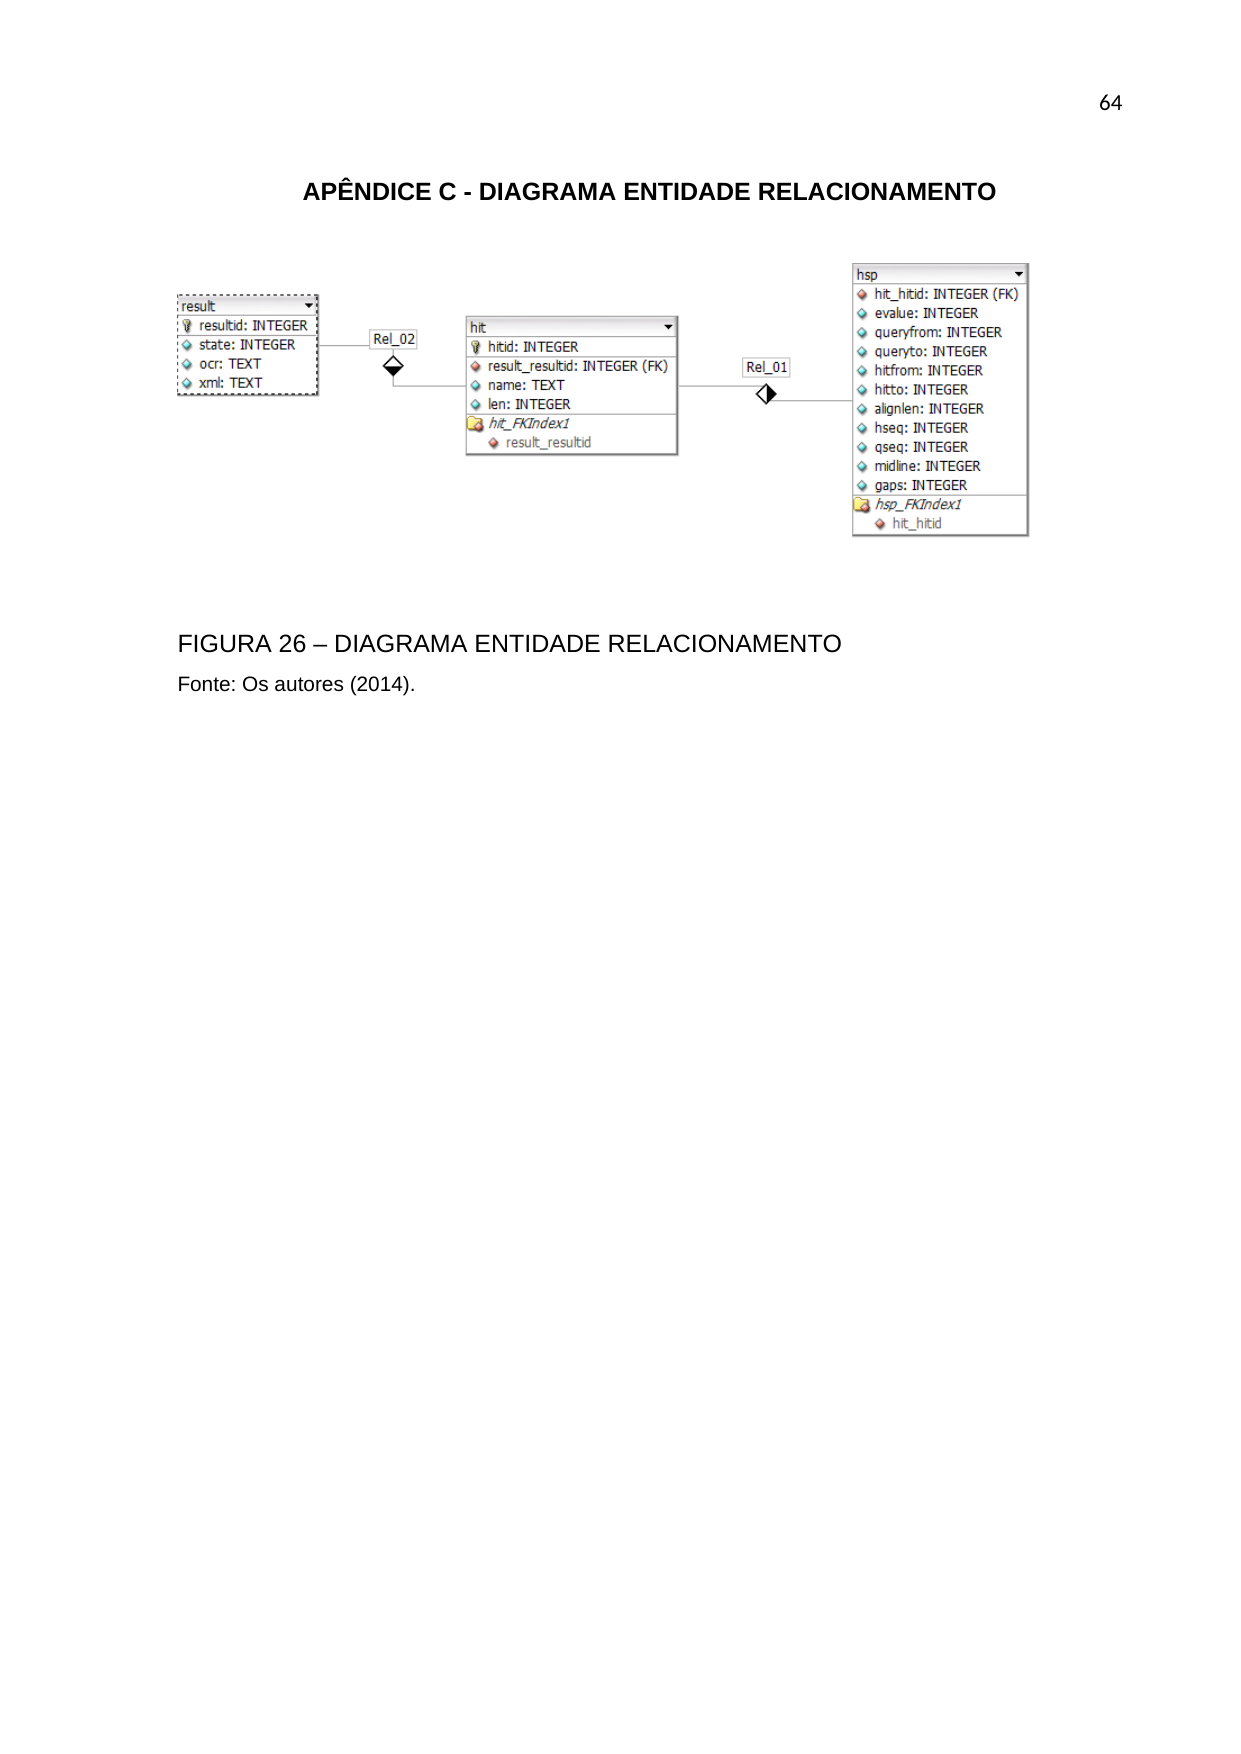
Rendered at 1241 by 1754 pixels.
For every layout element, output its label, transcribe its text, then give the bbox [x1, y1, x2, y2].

text APÊNDICE C - DIAGRAMA ENTIDADE RELACIONAMENTO [177, 177, 1122, 206]
text Fonte: Os autores (2014). [177, 672, 1122, 696]
picture [177, 263, 1123, 615]
text FIGURA 26 – DIAGRAMA ENTIDADE RELACIONAMENTO [177, 629, 1122, 658]
